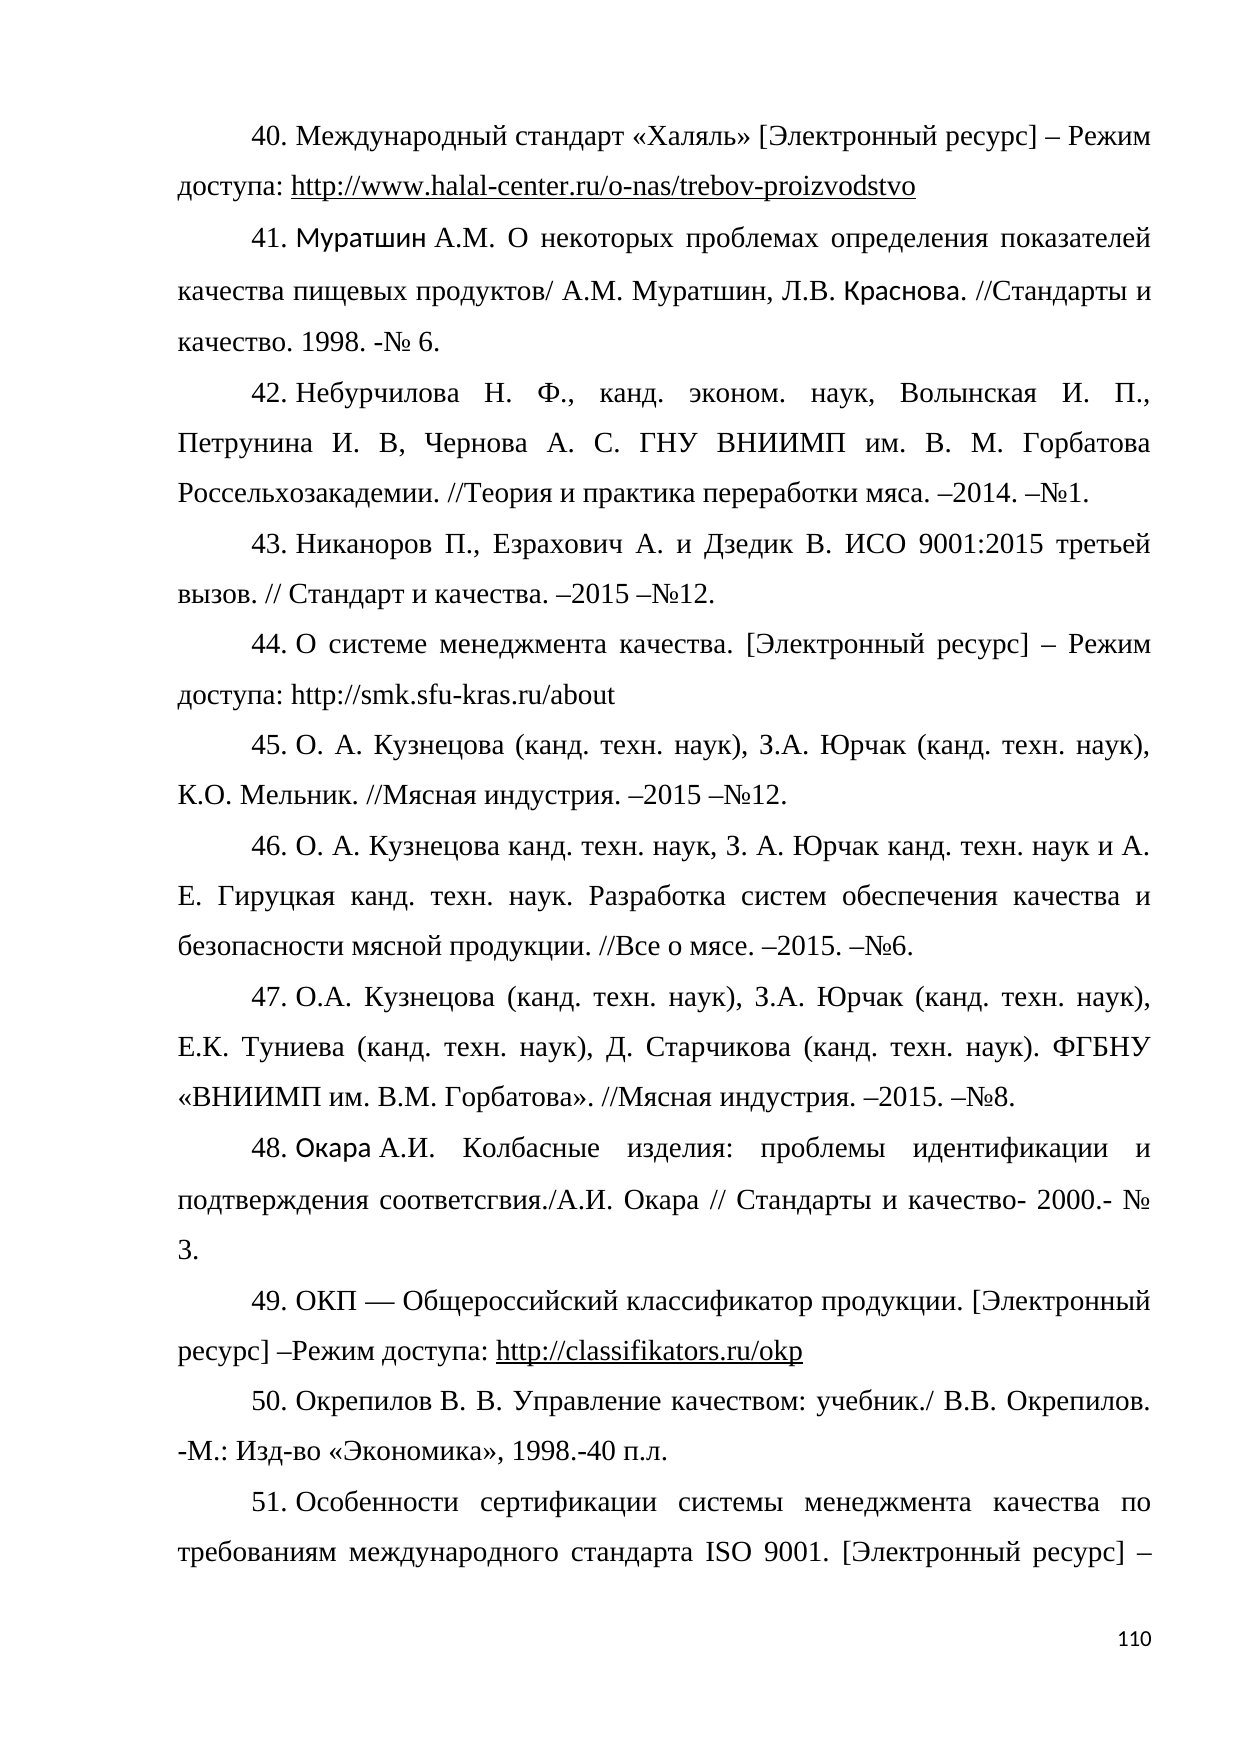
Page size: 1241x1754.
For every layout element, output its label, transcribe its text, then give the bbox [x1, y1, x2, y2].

list О.А. Кузнецова (канд. техн. наук), З.А. Юрчак (канд. техн. наук), Е.К. Туниева (канд. техн. наук), Д. Старчикова (канд. техн. наук). ФГБНУ «ВНИИМП им. В.М. Горбатова». //Мясная индустрия. –2015. –№8. [177, 979, 1152, 1113]
list О. А. Кузнецова (канд. техн. наук), З.А. Юрчак (канд. техн. наук), К.О. Мельник. //Мясная индустрия. –2015 –№12. [177, 727, 1152, 811]
list О. А. Кузнецова канд. техн. наук, З. А. Юрчак канд. техн. наук и А. Е. Гируцкая канд. техн. наук. Разработка систем обеспечения качества и безопасности мясной продукции. //Все о мясе. –2015. –№6. [177, 828, 1152, 962]
list Никаноров П., Езрахович А. и Дзедик В. ИСО 9001:2015 третьей вызов. // Стандарт и качества. –2015 –№12. [177, 526, 1152, 610]
list О системе менеджмента качества. [Электронный ресурс] – Режим доступа: http://smk.sfu-kras.ru/about [177, 626, 1152, 710]
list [177, 1484, 1152, 1568]
list Окара А.И. Колбасные изделия: проблемы идентификации и подтверждения соответсгвия./А.И. Окара // Стандарты и качество- 2000.- № 3. [177, 1216, 1152, 1266]
list Международный стандарт «Халяль» [Электронный ресурс] – Режим доступа: http://www.halal-center.ru/o-nas/trebov-proizvodstvo [177, 118, 1152, 202]
list Небурчилова Н. Ф., канд. эконом. наук, Волынская И. П., Петрунина И. В, Чернова А. С. ГНУ ВНИИМП им. В. М. Горбатова Россельхозакадемии. //Теория и практика переработки мяса. –2014. –№1. [177, 375, 1152, 509]
list Окрепилов В. В. Управление качеством: учебник./ В.В. Окрепилов. -М.: Изд-во «Экономика», 1998.-40 п.л. [177, 1383, 1152, 1467]
list Окара А.И. Колбасные изделия: проблемы идентификации и подтверждения соответсгвия./А.И. Окара // Стандарты и качество- 2000.- № 3. [177, 1129, 1152, 1182]
list Муратшин A.M. О некоторых проблемах определения показателей качества пищевых продуктов/ A.M. Муратшин, Л.В. Краснова. //Стандарты и качество. 1998. -№ 6. [177, 219, 1152, 358]
list ОКП — Общероссийский классификатор продукции. [Электронный ресурс] –Режим доступа: http://classifikators.ru/okp [177, 1283, 1152, 1366]
